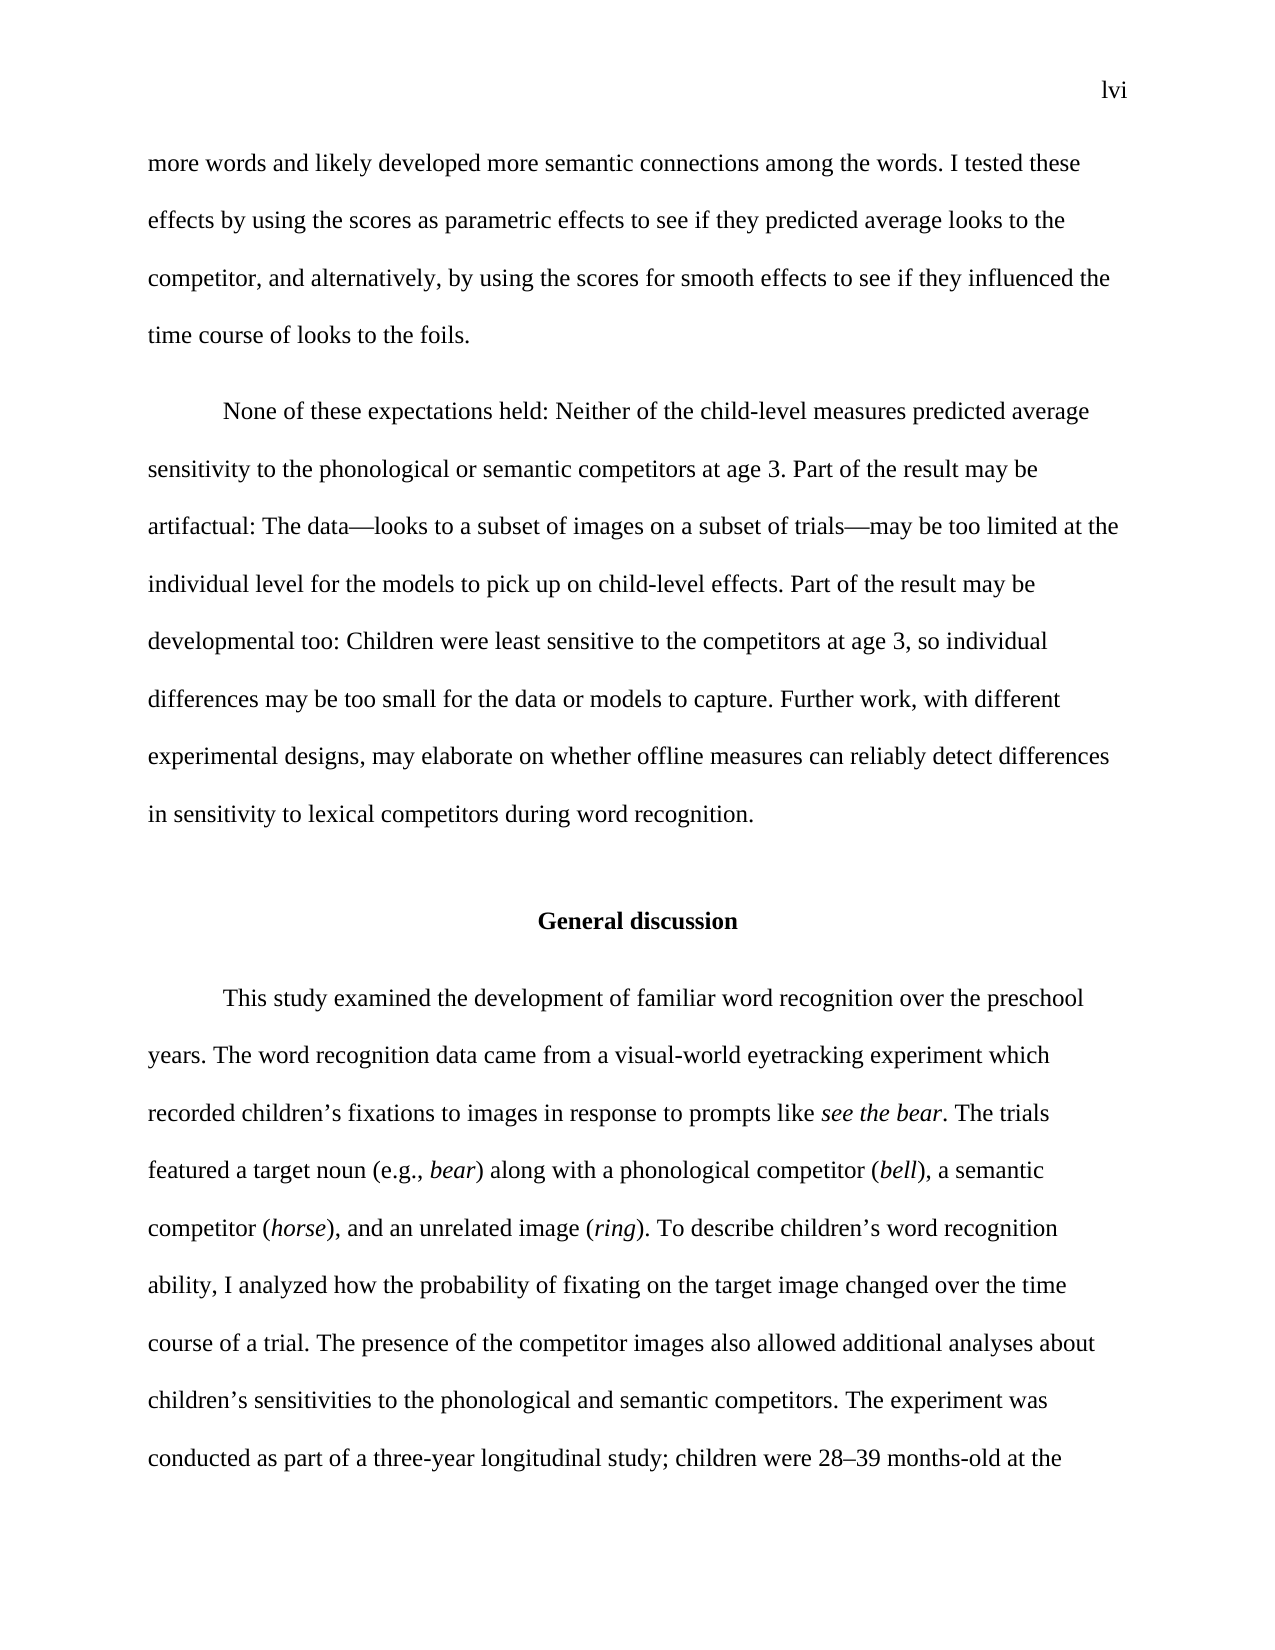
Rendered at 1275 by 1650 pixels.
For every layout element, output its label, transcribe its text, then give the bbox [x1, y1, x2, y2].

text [148, 148, 1127, 349]
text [148, 983, 1127, 1471]
subtitle General discussion [148, 906, 1127, 935]
text None of these expectations held: Neither of the child-level measures predicted average sensitivity to the phonological or semantic competitors at age 3. Part of the result may be artifactual: The data—looks to a subset of images on a subset of trials—may be too limited at the individual level for the models to pick up on child-level effects. Part of the result may be developmental too: Children were least sensitive to the competitors at age 3, so individual differences may be too small for the data or models to capture. Further work, with different experimental designs, may elaborate on whether offline measures can reliably detect differences in sensitivity to lexical competitors during word recognition. [148, 396, 1127, 828]
